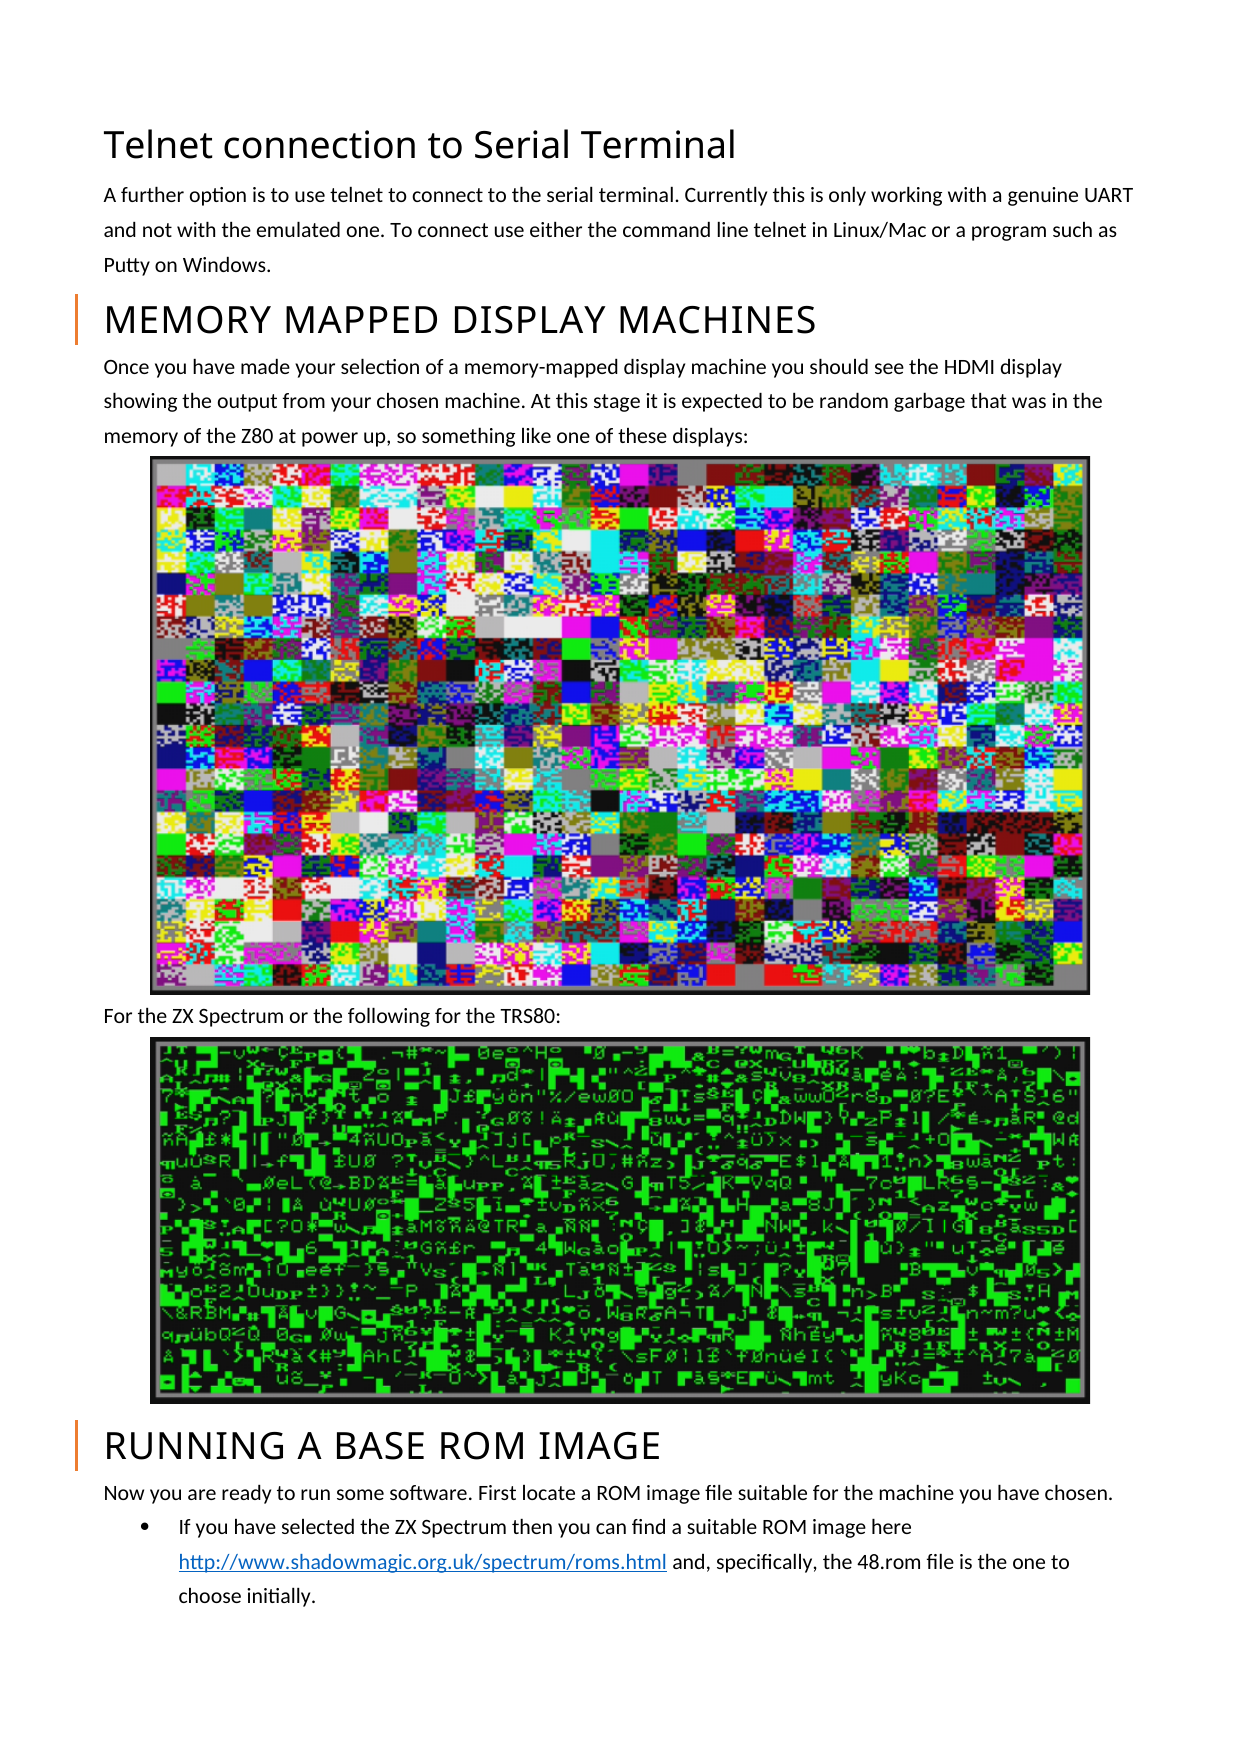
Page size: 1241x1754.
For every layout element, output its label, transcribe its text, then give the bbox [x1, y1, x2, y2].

text Now you are ready to run some software. First locate a ROM image file suitable for the machine you have chosen. [103, 1479, 1137, 1506]
list If you have selected the ZX Spectrum then you can find a suitable ROM image here http://www.shadowmagic.org.uk/spectrum/roms.html and, specifically, the 48.rom file is the one to choose initially. [141, 1513, 1137, 1609]
text For the ZX Spectrum or the following for the TRS80: [103, 1002, 1137, 1029]
subtitle Running a BASE ROm IMAGE [75, 1419, 1137, 1471]
picture [150, 456, 1091, 995]
picture [150, 1037, 1091, 1404]
subtitle Telnet connection to Serial Terminal [103, 118, 1137, 169]
text Once you have made your selection of a memory-mapped display machine you should see the HDMI display showing the output from your chosen machine. At this stage it is expected to be random garbage that was in the memory of the Z80 at power up, so something like one of these displays: [103, 353, 1137, 449]
text A further option is to use telnet to connect to the serial terminal. Currently this is only working with a genuine UART and not with the emulated one. To connect use either the command line telnet in Linux/Mac or a program such as Putty on Windows. [103, 182, 1137, 277]
subtitle Memory Mapped Display Machines [78, 294, 1137, 345]
